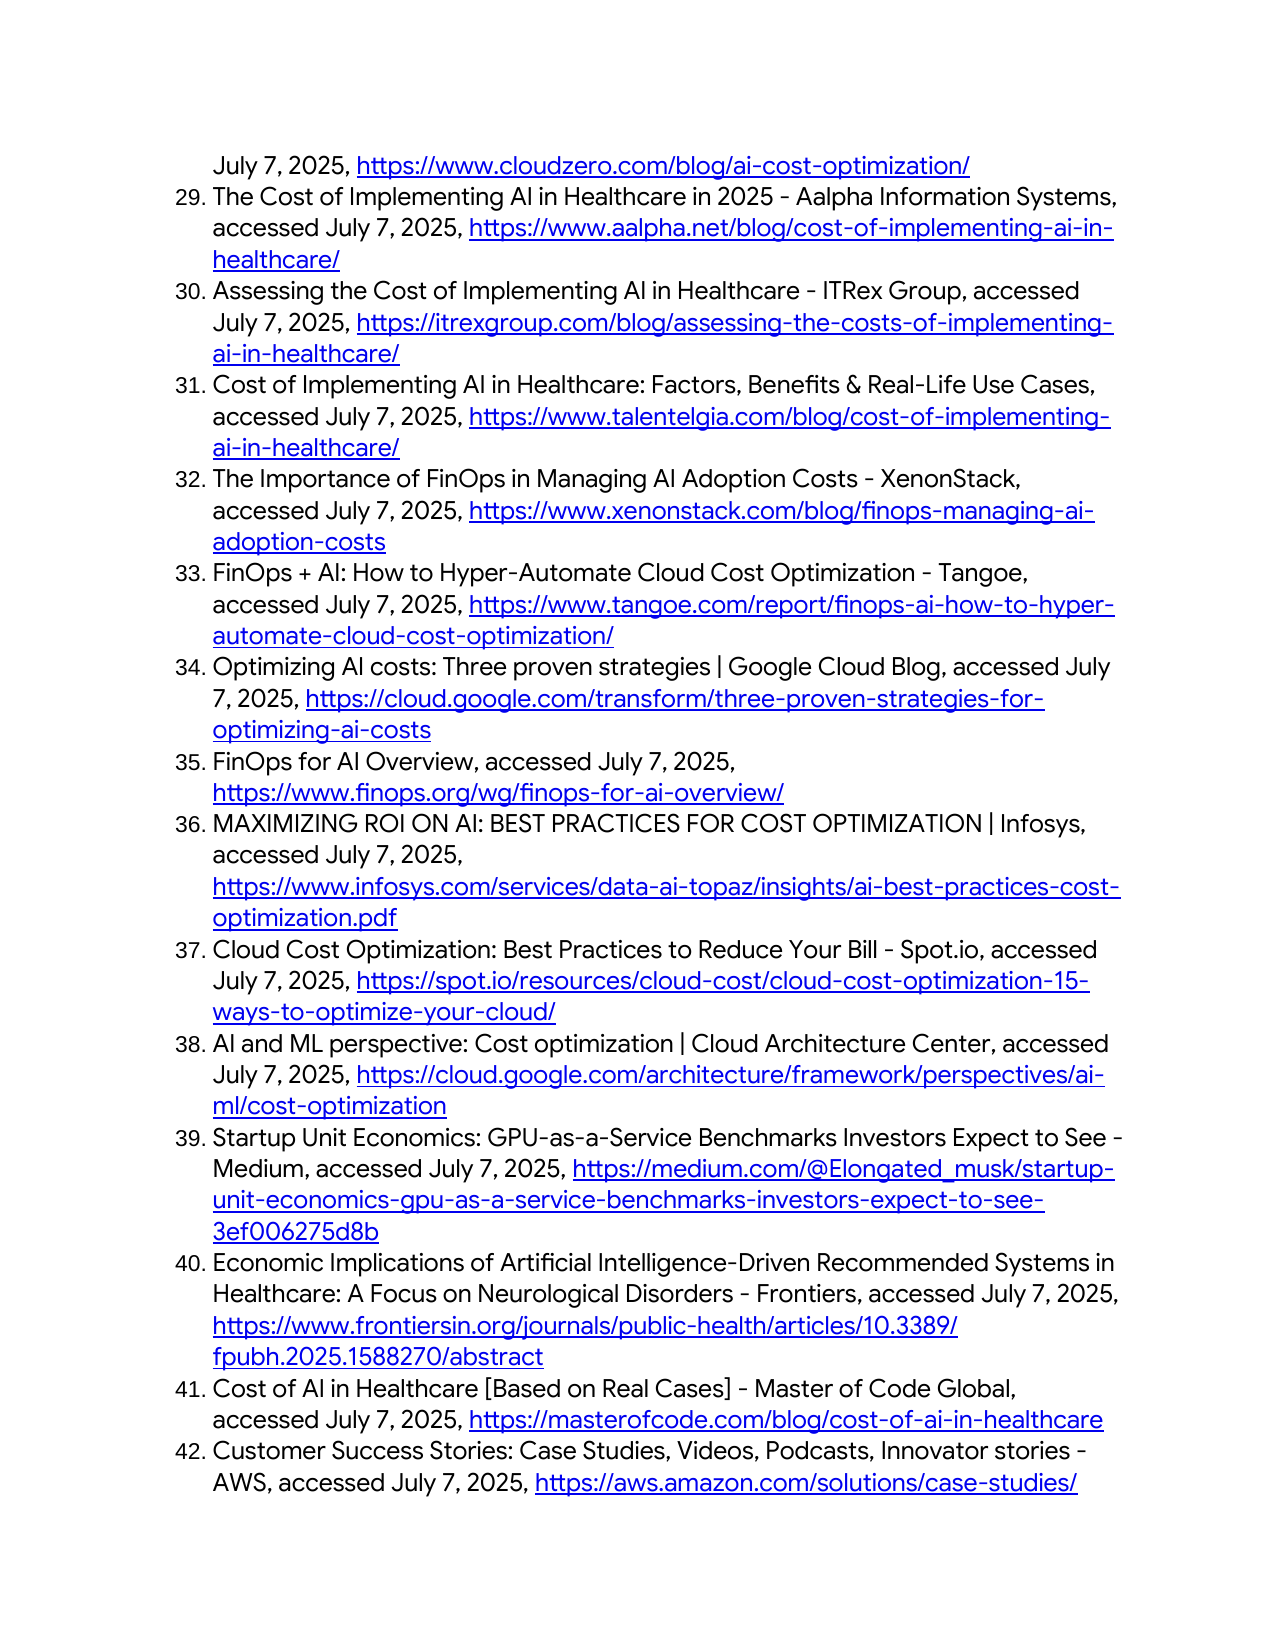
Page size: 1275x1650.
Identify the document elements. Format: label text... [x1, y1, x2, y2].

list Optimizing AI costs: Three proven strategies | Google Cloud Blog, accessed July 7, 2025, https://cloud.google.com/transform/three-proven-strategies-for-optimizing-ai-costs [175, 652, 1125, 746]
list Startup Unit Economics: GPU-as-a-Service Benchmarks Investors Expect to See - Medium, accessed July 7, 2025, https://medium.com/@Elongated_musk/startup-unit-economics-gpu-as-a-service-benchmarks-investors-expect-to-see-3ef006275d8b [175, 1122, 1125, 1247]
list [175, 150, 1125, 181]
list AI and ML perspective: Cost optimization | Cloud Architecture Center, accessed July 7, 2025, https://cloud.google.com/architecture/framework/perspectives/ai-ml/cost-optimization [175, 1028, 1125, 1122]
list Cloud Cost Optimization: Best Practices to Reduce Your Bill - Spot.io, accessed July 7, 2025, https://spot.io/resources/cloud-cost/cloud-cost-optimization-15-ways-to-optimize-your-cloud/ [175, 934, 1125, 1028]
list MAXIMIZING ROI ON AI: BEST PRACTICES FOR COST OPTIMIZATION | Infosys, accessed July 7, 2025, https://www.infosys.com/services/data-ai-topaz/insights/ai-best-practices-cost-optimization.pdf [175, 808, 1125, 934]
list FinOps for AI Overview, accessed July 7, 2025, https://www.finops.org/wg/finops-for-ai-overview/ [175, 746, 1125, 808]
list Cost of Implementing AI in Healthcare: Factors, Benefits & Real-Life Use Cases, accessed July 7, 2025, https://www.talentelgia.com/blog/cost-of-implementing-ai-in-healthcare/ [175, 369, 1125, 463]
list FinOps + AI: How to Hyper-Automate Cloud Cost Optimization - Tangoe, accessed July 7, 2025, https://www.tangoe.com/report/finops-ai-how-to-hyper-automate-cloud-cost-optimization/ [175, 558, 1125, 652]
list Customer Success Stories: Case Studies, Videos, Podcasts, Innovator stories - AWS, accessed July 7, 2025, https://aws.amazon.com/solutions/case-studies/ [175, 1436, 1125, 1498]
list Economic Implications of Artificial Intelligence-Driven Recommended Systems in Healthcare: A Focus on Neurological Disorders - Frontiers, accessed July 7, 2025, https://www.frontiersin.org/journals/public-health/articles/10.3389/fpubh.2025.1588270/abstract [175, 1247, 1125, 1373]
list The Cost of Implementing AI in Healthcare in 2025 - Aalpha Information Systems, accessed July 7, 2025, https://www.aalpha.net/blog/cost-of-implementing-ai-in-healthcare/ [175, 181, 1125, 275]
list The Importance of FinOps in Managing AI Adoption Costs - XenonStack, accessed July 7, 2025, https://www.xenonstack.com/blog/finops-managing-ai-adoption-costs [175, 463, 1125, 558]
list Cost of AI in Healthcare [Based on Real Cases] - Master of Code Global, accessed July 7, 2025, https://masterofcode.com/blog/cost-of-ai-in-healthcare [175, 1373, 1125, 1436]
list Assessing the Cost of Implementing AI in Healthcare - ITRex Group, accessed July 7, 2025, https://itrexgroup.com/blog/assessing-the-costs-of-implementing-ai-in-healthcare/ [175, 275, 1125, 369]
